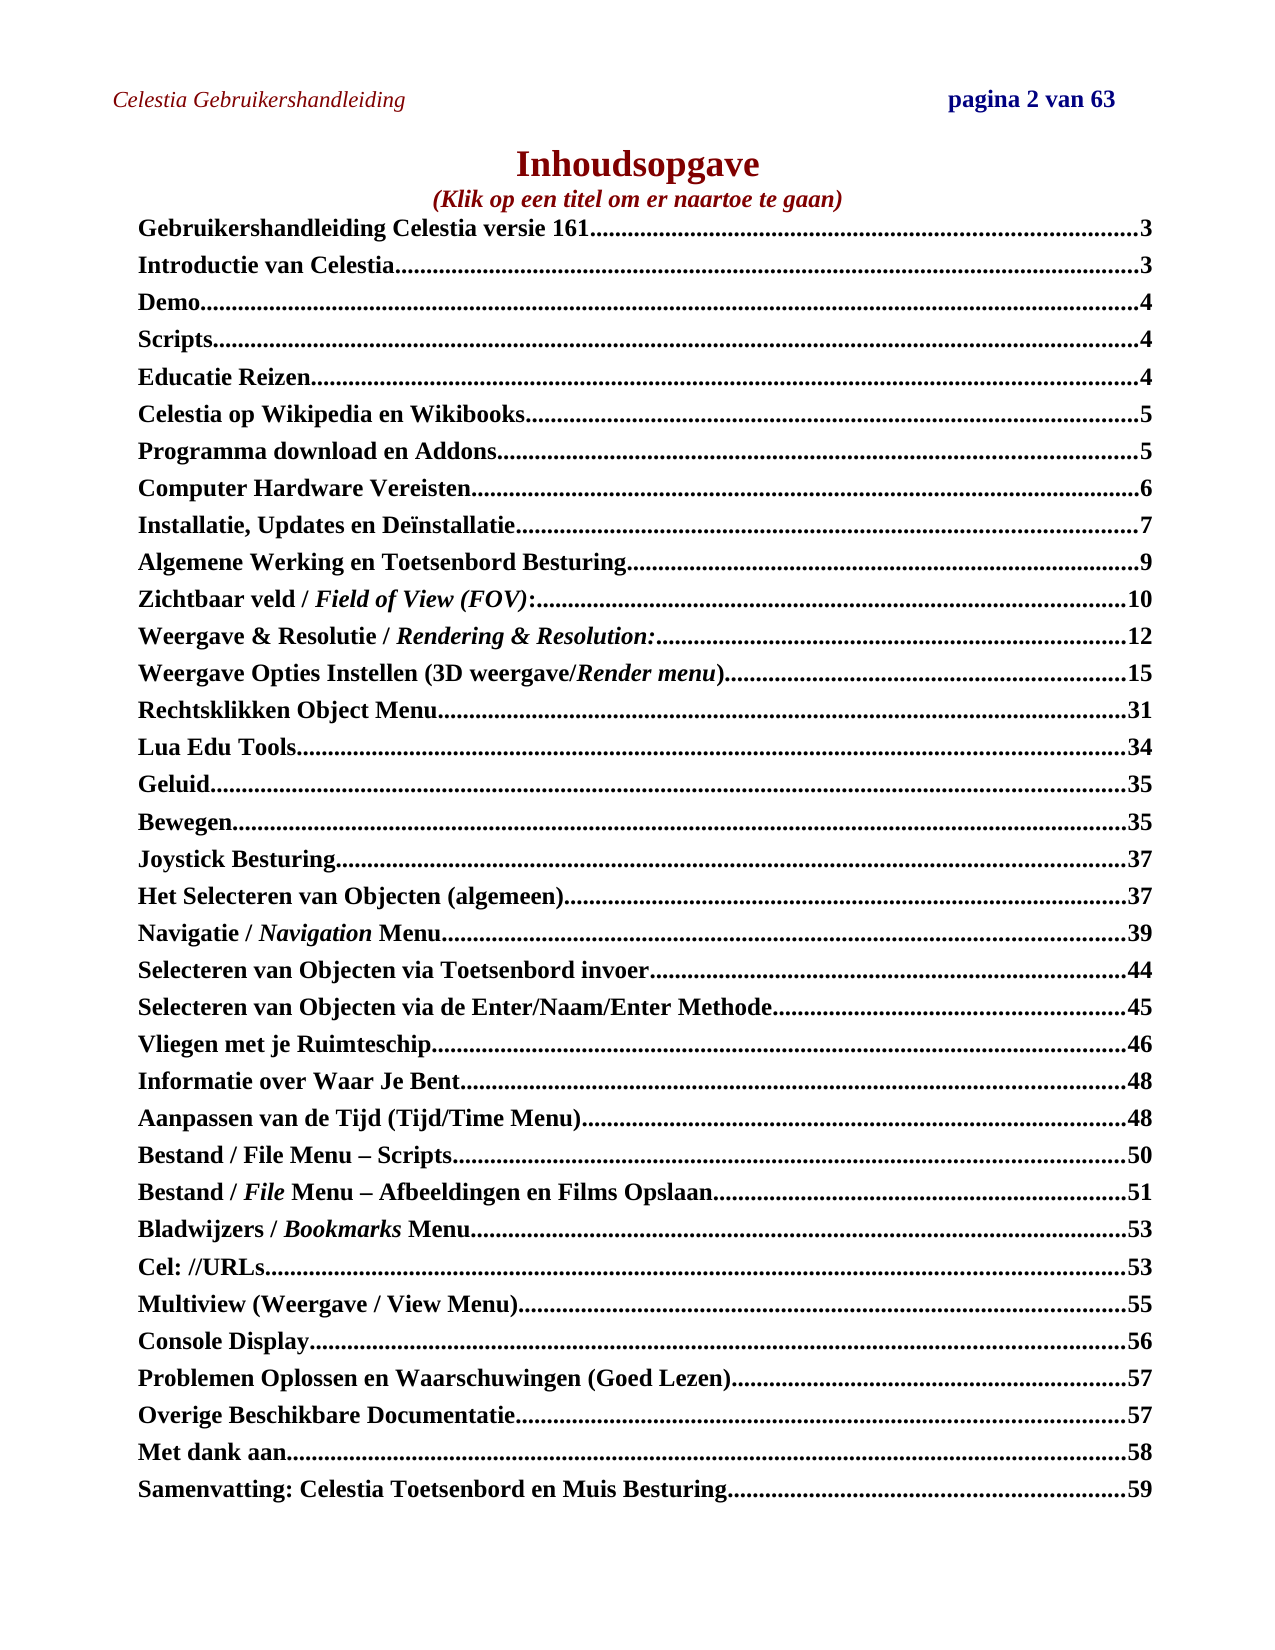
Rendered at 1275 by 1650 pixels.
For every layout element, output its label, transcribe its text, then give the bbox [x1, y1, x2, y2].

text Weergave Opties Instellen (3D weergave/Render menu) 15 [138, 658, 1163, 687]
text Gebruikershandleiding Celestia versie 161 3 [138, 213, 1163, 242]
text Introductie van Celestia 3 [138, 250, 1163, 279]
text Vliegen met je Ruimteschip 46 [138, 1029, 1163, 1058]
text Console Display 56 [138, 1326, 1163, 1354]
text Aanpassen van de Tijd (Tijd/Time Menu) 48 [138, 1103, 1163, 1132]
text Algemene Werking en Toetsenbord Besturing 9 [138, 547, 1163, 576]
text Installatie, Updates en Deïnstallatie 7 [138, 510, 1163, 539]
text Bladwijzers / Bookmarks Menu 53 [138, 1214, 1163, 1243]
text Overige Beschikbare Documentatie 57 [138, 1400, 1163, 1429]
text Scripts 4 [138, 324, 1163, 353]
text Inhoudsopgave [112, 141, 1163, 184]
text Het Selecteren van Objecten (algemeen) 37 [138, 881, 1163, 909]
text Samenvatting: Celestia Toetsenbord en Muis Besturing 59 [138, 1474, 1163, 1503]
text Bestand / File Menu – Afbeeldingen en Films Opslaan 51 [138, 1177, 1163, 1206]
text Programma download en Addons 5 [138, 436, 1163, 464]
text Navigatie / Navigation Menu 39 [138, 918, 1163, 947]
text Geluid 35 [138, 769, 1163, 798]
text (Klik op een titel om er naartoe te gaan) [112, 184, 1163, 213]
text Demo 4 [138, 287, 1163, 316]
text Selecteren van Objecten via de Enter/Naam/Enter Methode 45 [138, 992, 1163, 1021]
text Bestand / File Menu – Scripts 50 [138, 1140, 1163, 1169]
text Rechtsklikken Object Menu 31 [138, 695, 1163, 724]
text Bewegen 35 [138, 807, 1163, 835]
text Zichtbaar veld / Field of View (FOV): 10 [138, 584, 1163, 613]
text Cel: //URLs 53 [138, 1252, 1163, 1280]
text Met dank aan 58 [138, 1437, 1163, 1466]
text Joystick Besturing 37 [138, 844, 1163, 872]
text Informatie over Waar Je Bent 48 [138, 1066, 1163, 1095]
text Celestia op Wikipedia en Wikibooks 5 [138, 399, 1163, 427]
text Computer Hardware Vereisten 6 [138, 473, 1163, 502]
text Selecteren van Objecten via Toetsenbord invoer 44 [138, 955, 1163, 984]
text Problemen Oplossen en Waarschuwingen (Goed Lezen) 57 [138, 1363, 1163, 1392]
text Weergave & Resolutie / Rendering & Resolution: 12 [138, 621, 1163, 650]
text Lua Edu Tools 34 [138, 732, 1163, 761]
text Educatie Reizen 4 [138, 362, 1163, 390]
text Multiview (Weergave / View Menu) 55 [138, 1289, 1163, 1317]
